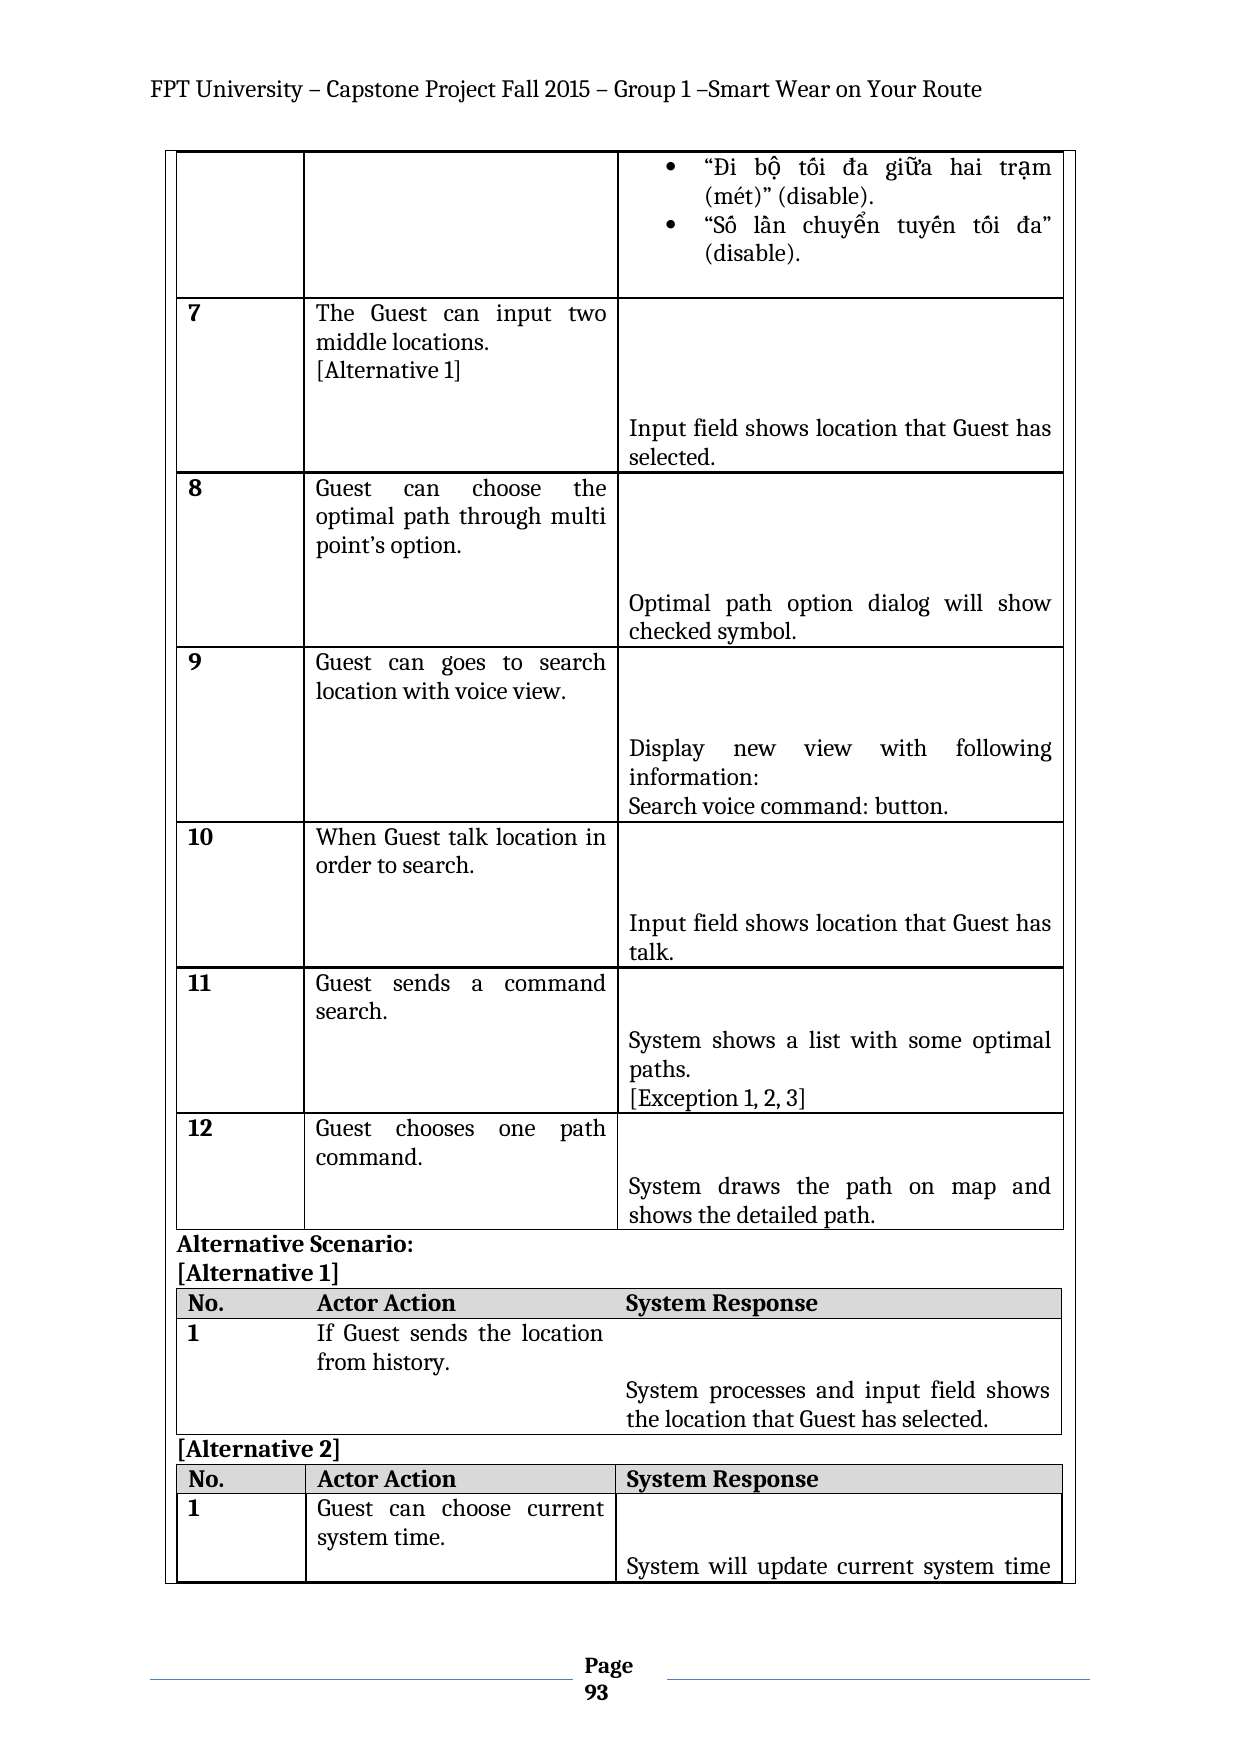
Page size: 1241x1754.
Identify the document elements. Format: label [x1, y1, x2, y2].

table_cell [166, 151, 1075, 1583]
